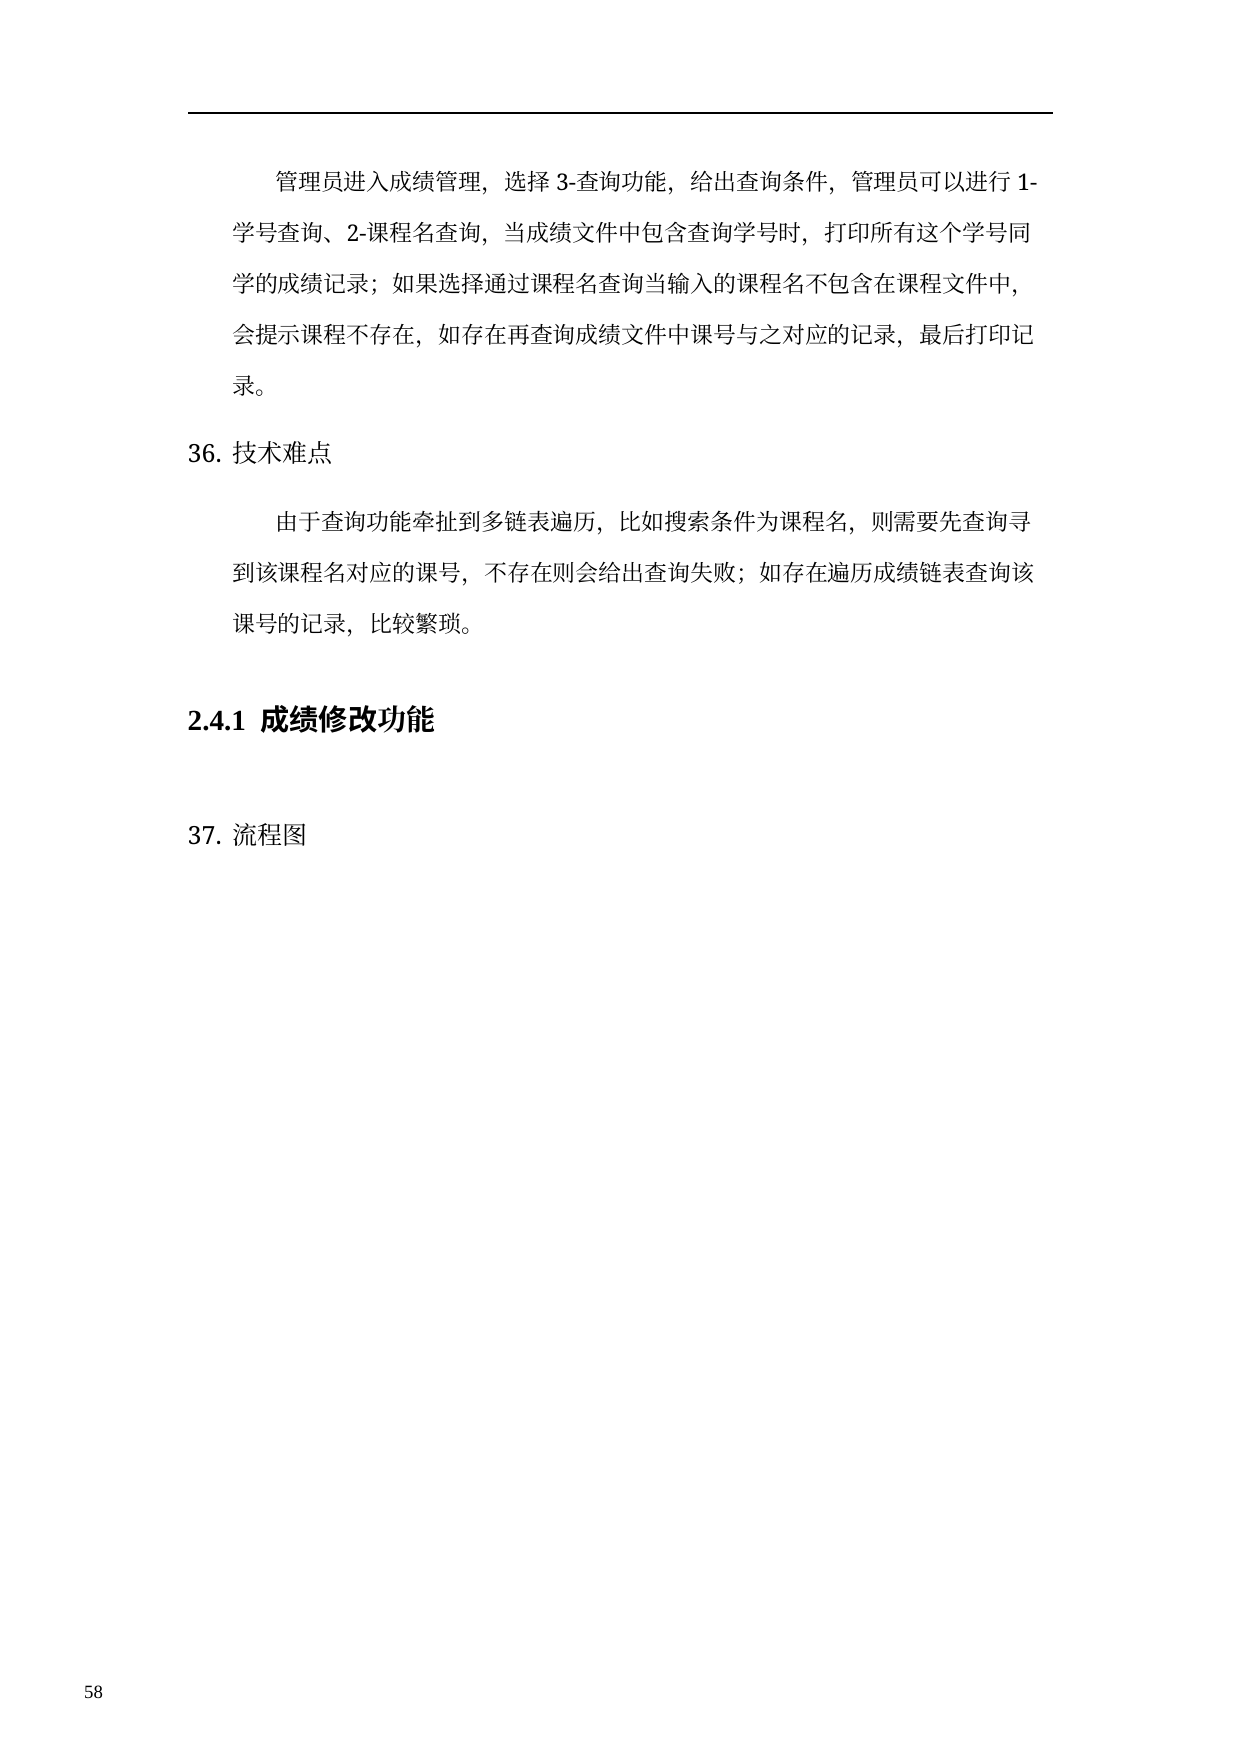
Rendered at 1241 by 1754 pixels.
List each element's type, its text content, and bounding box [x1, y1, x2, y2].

list 技术难点 [187, 418, 1053, 486]
text 由于查询功能牵扯到多链表遍历，比如搜索条件为课程名，则需要先查询寻到该课程名对应的课号，不存在则会给出查询失败；如存在遍历成绩链表查询该课号的记录，比较繁琐。 [232, 504, 1053, 640]
subtitle 2.4.1 成绩修改功能 [187, 683, 1053, 751]
text 管理员进入成绩管理，选择 3-查询功能，给出查询条件，管理员可以进行 1-学号查询、2-课程名查询，当成绩文件中包含查询学号时，打印所有这个学号同学的成绩记录；如果选择通过课程名查询当输入的课程名不包含在课程文件中，会提示课程不存在，如存在再查询成绩文件中课号与之对应的记录，最后打印记录。 [232, 164, 1053, 402]
list 流程图 [187, 799, 1053, 867]
